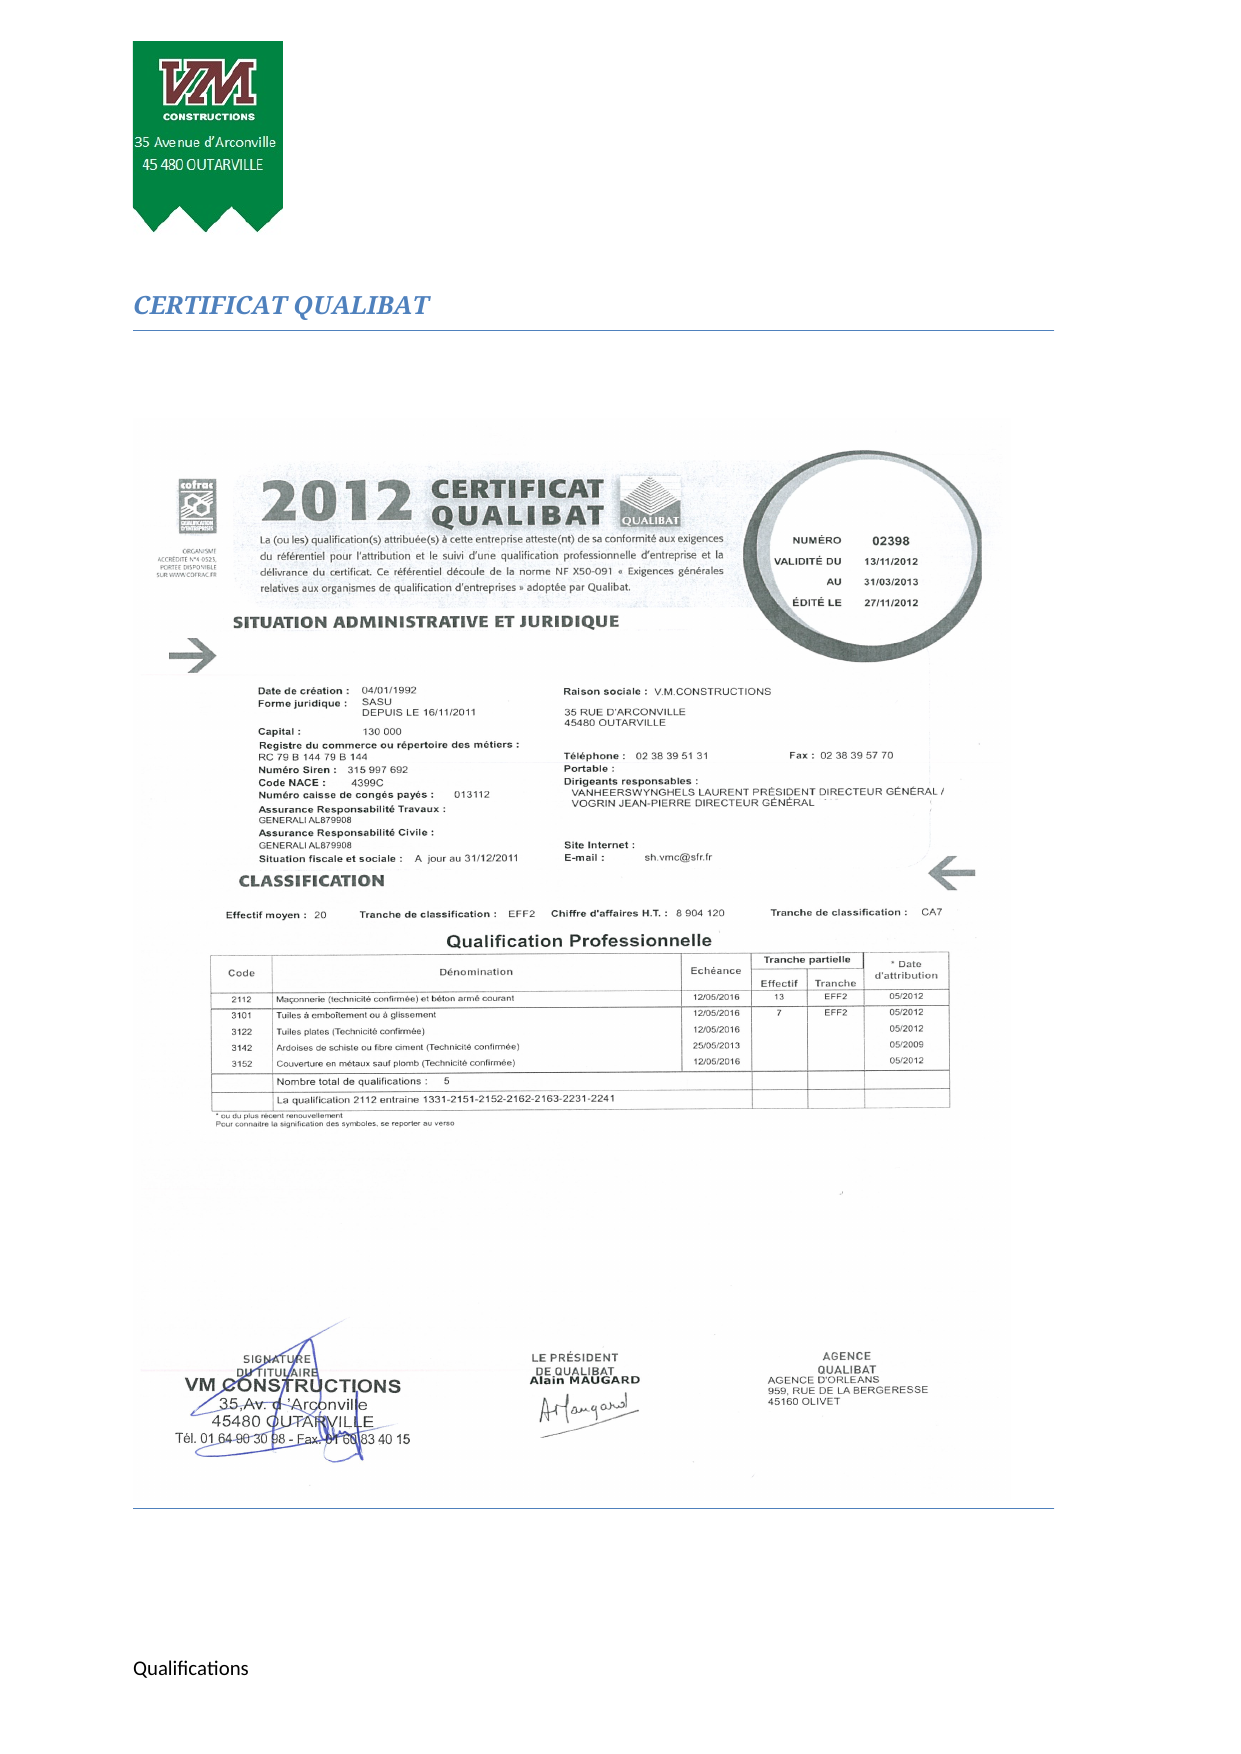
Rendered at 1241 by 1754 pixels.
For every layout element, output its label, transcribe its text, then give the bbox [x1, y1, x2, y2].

picture [132, 41, 283, 235]
text CERTIFICAT QUALIBAT [133, 288, 1054, 330]
